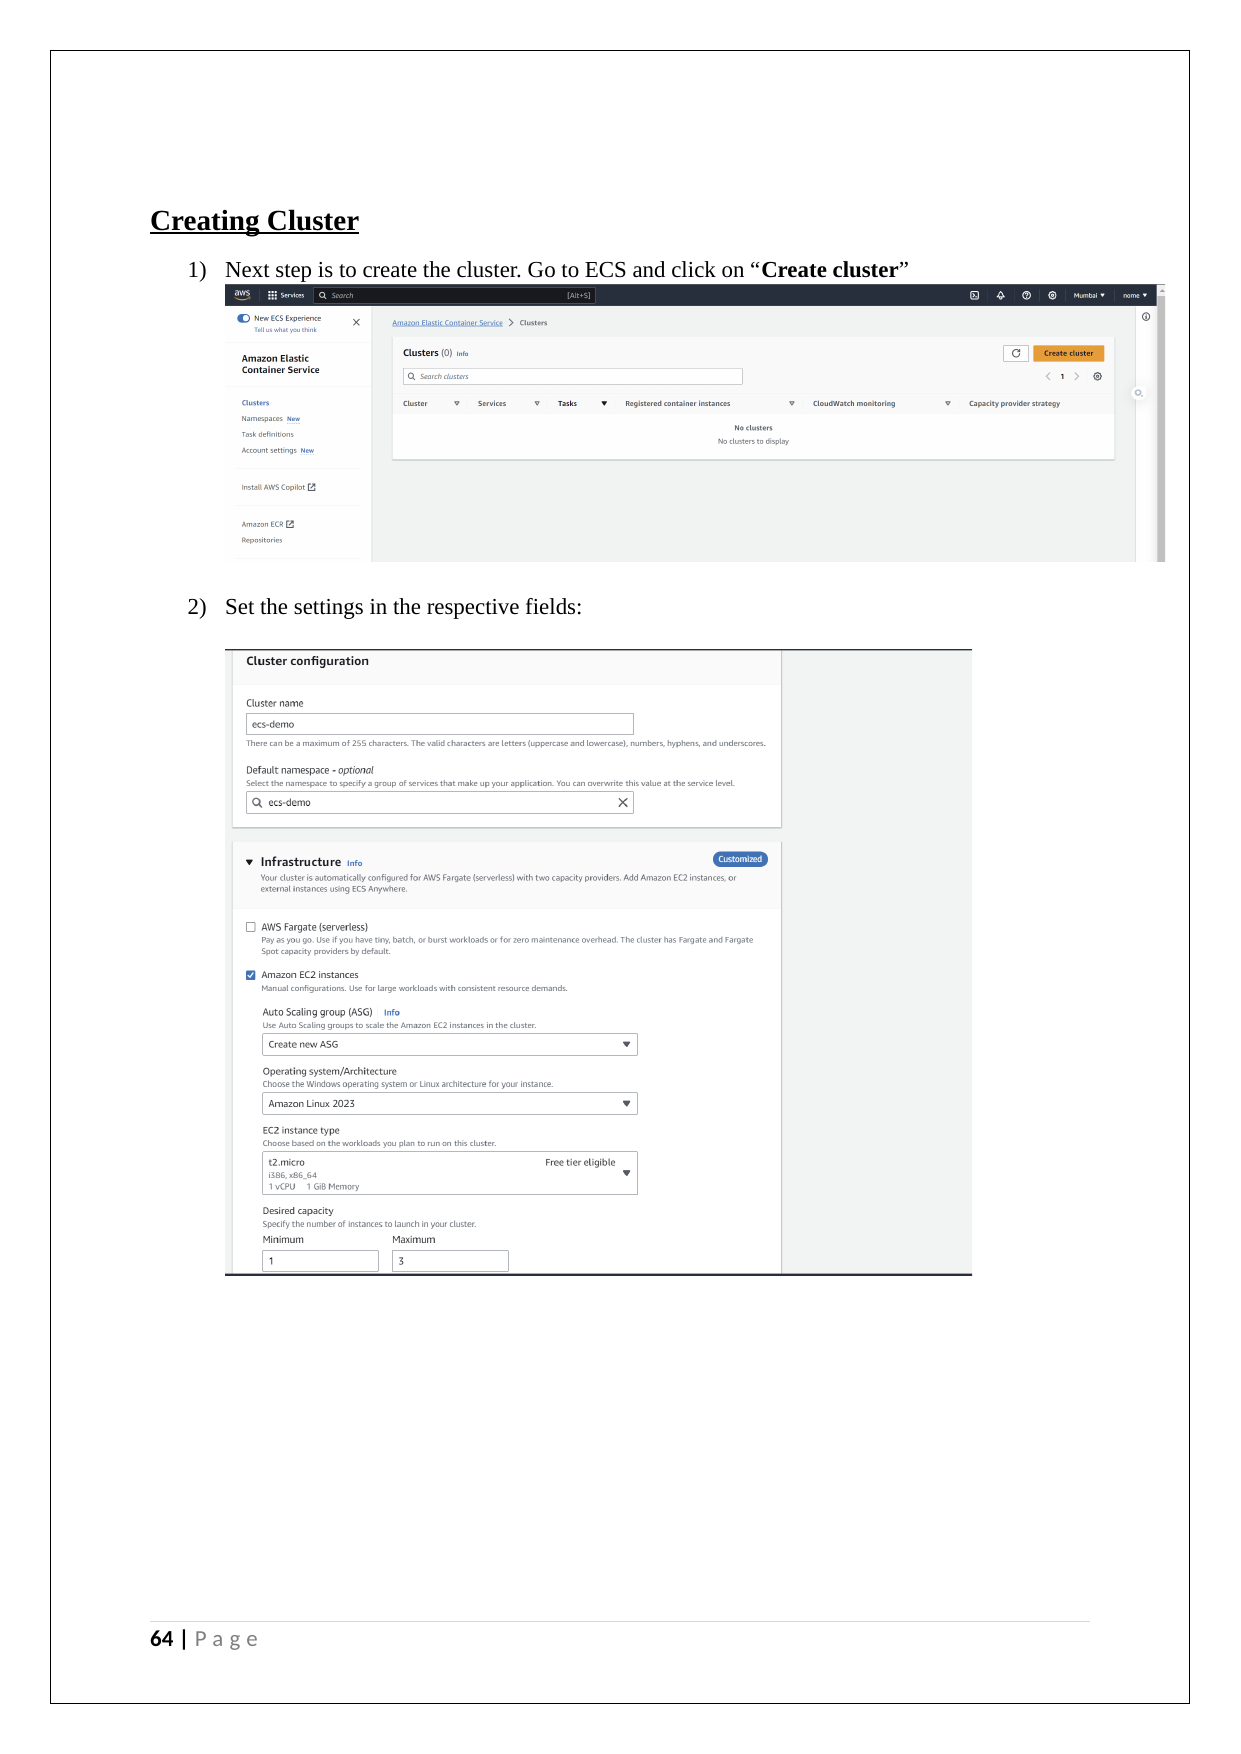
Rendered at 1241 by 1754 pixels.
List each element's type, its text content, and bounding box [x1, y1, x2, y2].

picture [225, 284, 1166, 562]
list Next step is to create the cluster. Go to ECS and click on “Create cluster” [187, 256, 1090, 282]
picture [225, 649, 973, 1276]
list Set the settings in the respective fields: [187, 593, 1090, 619]
text Creating Cluster [150, 203, 1090, 236]
